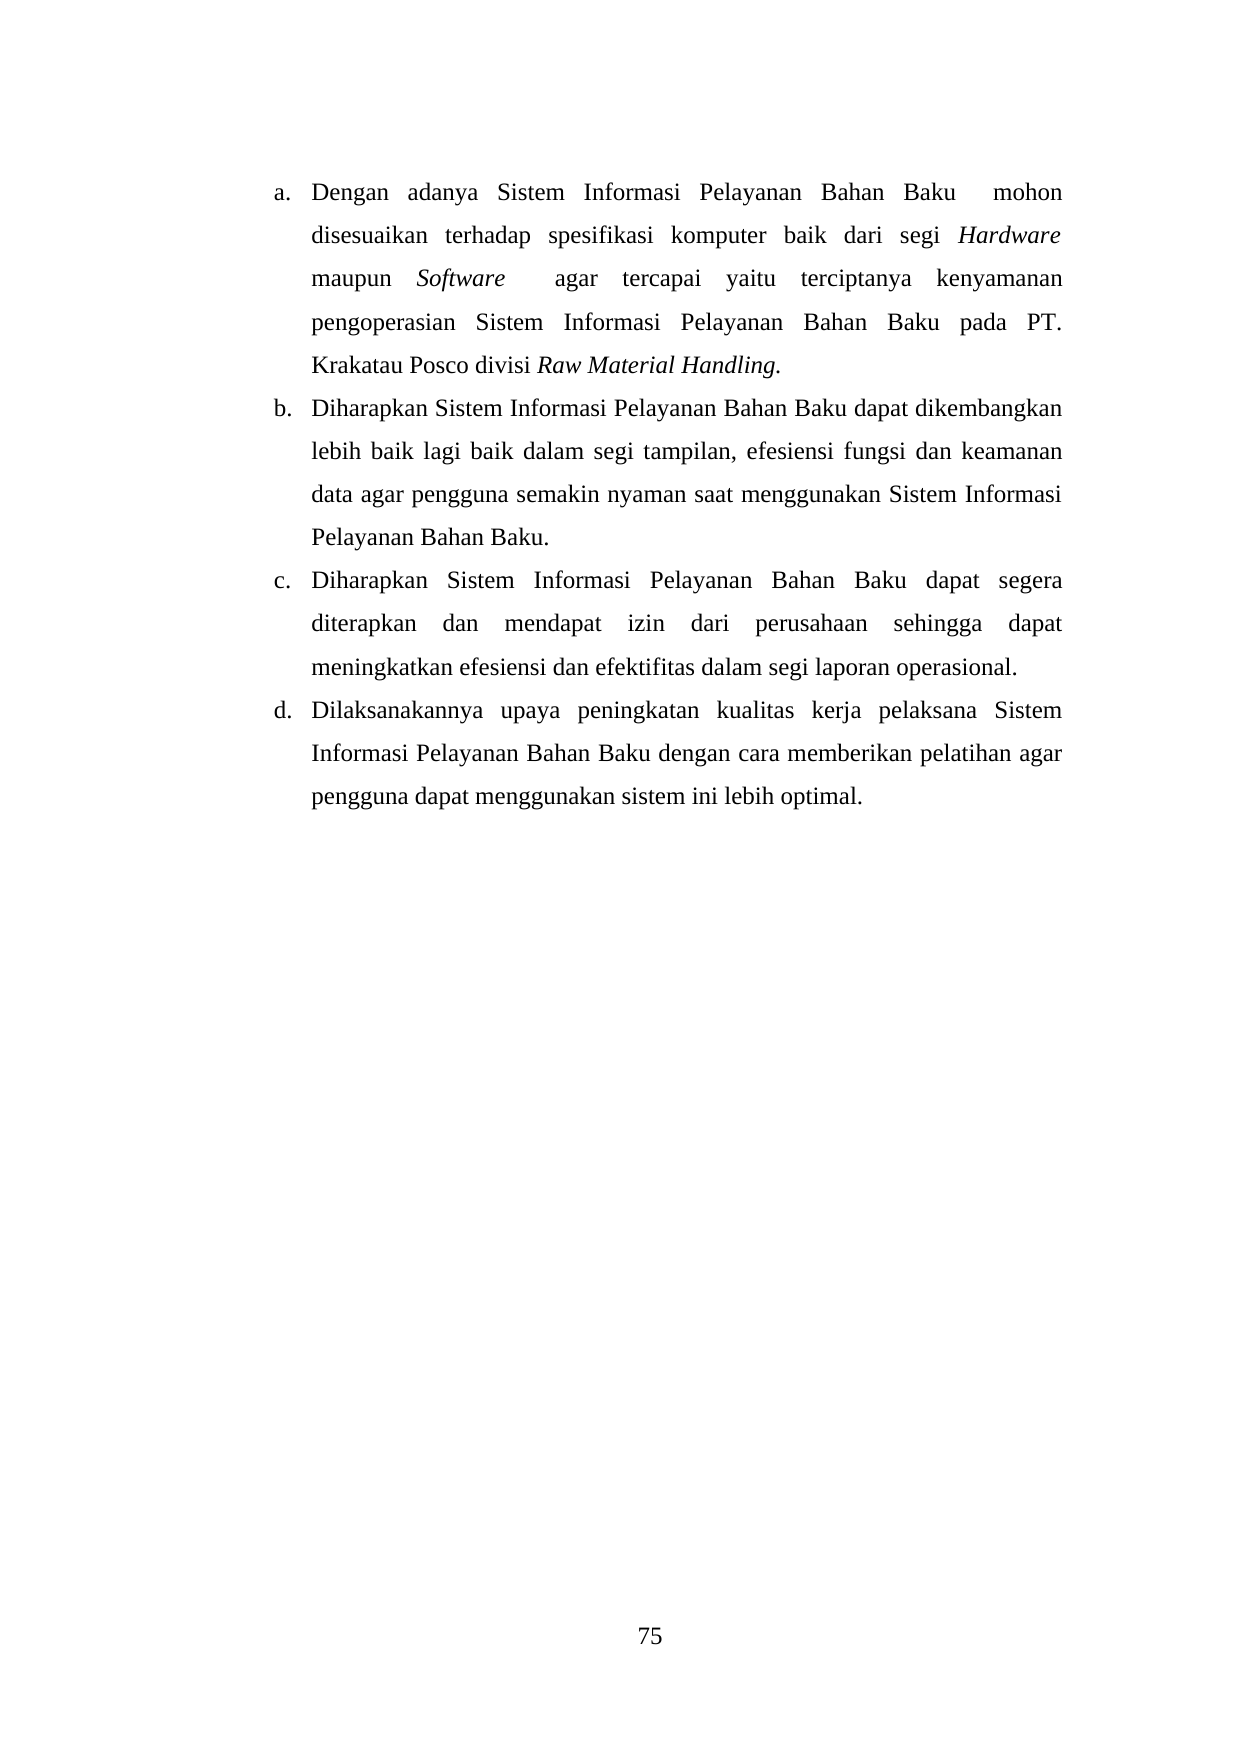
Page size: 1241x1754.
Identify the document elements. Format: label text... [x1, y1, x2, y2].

list Diharapkan Sistem Informasi Pelayanan Bahan Baku dapat dikembangkan lebih baik lagi baik dalam segi tampilan, efesiensi fungsi dan keamanan data agar pengguna semakin nyaman saat menggunakan Sistem Informasi Pelayanan Bahan Baku. [274, 393, 1063, 551]
list Diharapkan Sistem Informasi Pelayanan Bahan Baku dapat segera diterapkan dan mendapat izin dari perusahaan sehingga dapat meningkatkan efesiensi dan efektifitas dalam segi laporan operasional. [274, 565, 1063, 680]
list Dilaksanakannya upaya peningkatan kualitas kerja pelaksana Sistem Informasi Pelayanan Bahan Baku dengan cara memberikan pelatihan agar pengguna dapat menggunakan sistem ini lebih optimal. [274, 695, 1063, 810]
list Dengan adanya Sistem Informasi Pelayanan Bahan Baku mohon disesuaikan terhadap spesifikasi komputer baik dari segi Hardware maupun Software agar tercapai yaitu terciptanya kenyamanan pengoperasian Sistem Informasi Pelayanan Bahan Baku pada PT. Krakatau Posco divisi Raw Material Handling. [274, 177, 1063, 378]
